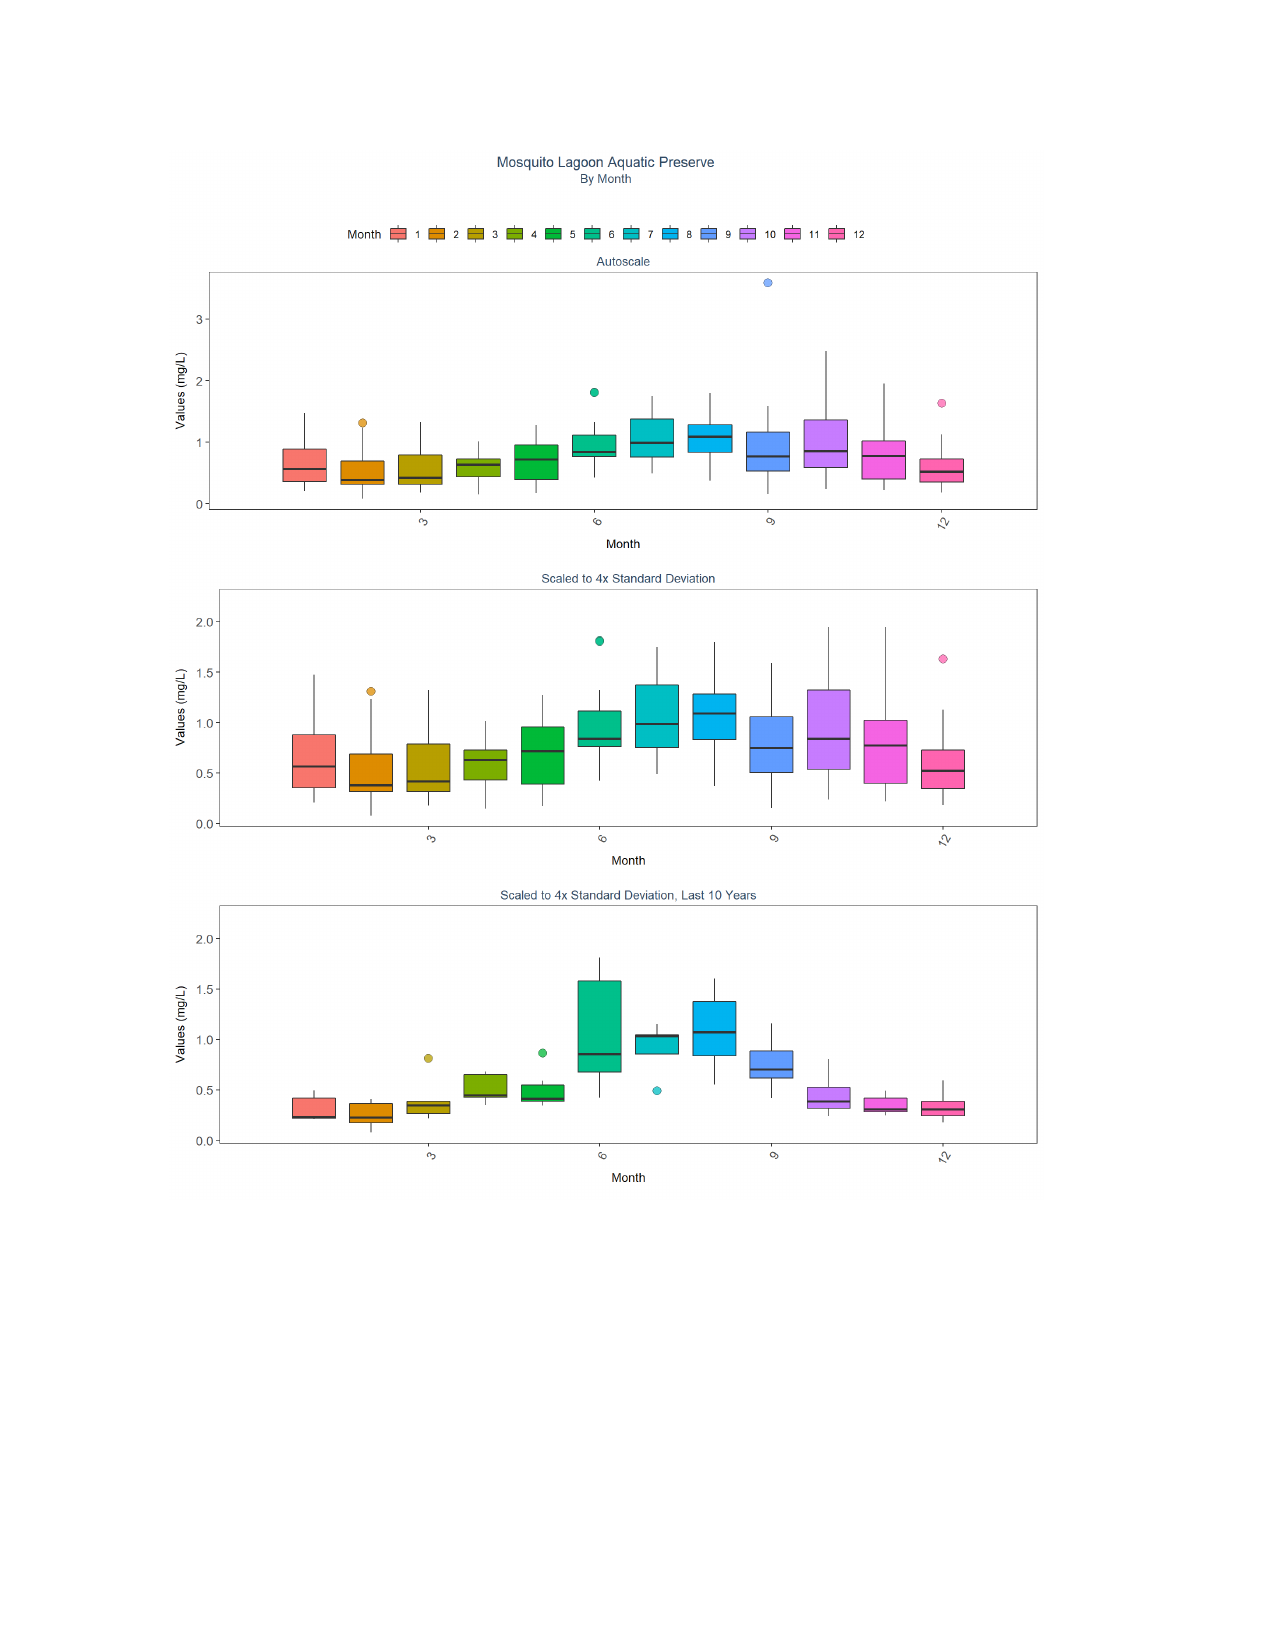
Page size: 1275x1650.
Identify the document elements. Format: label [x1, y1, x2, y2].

picture [168, 150, 1044, 1200]
